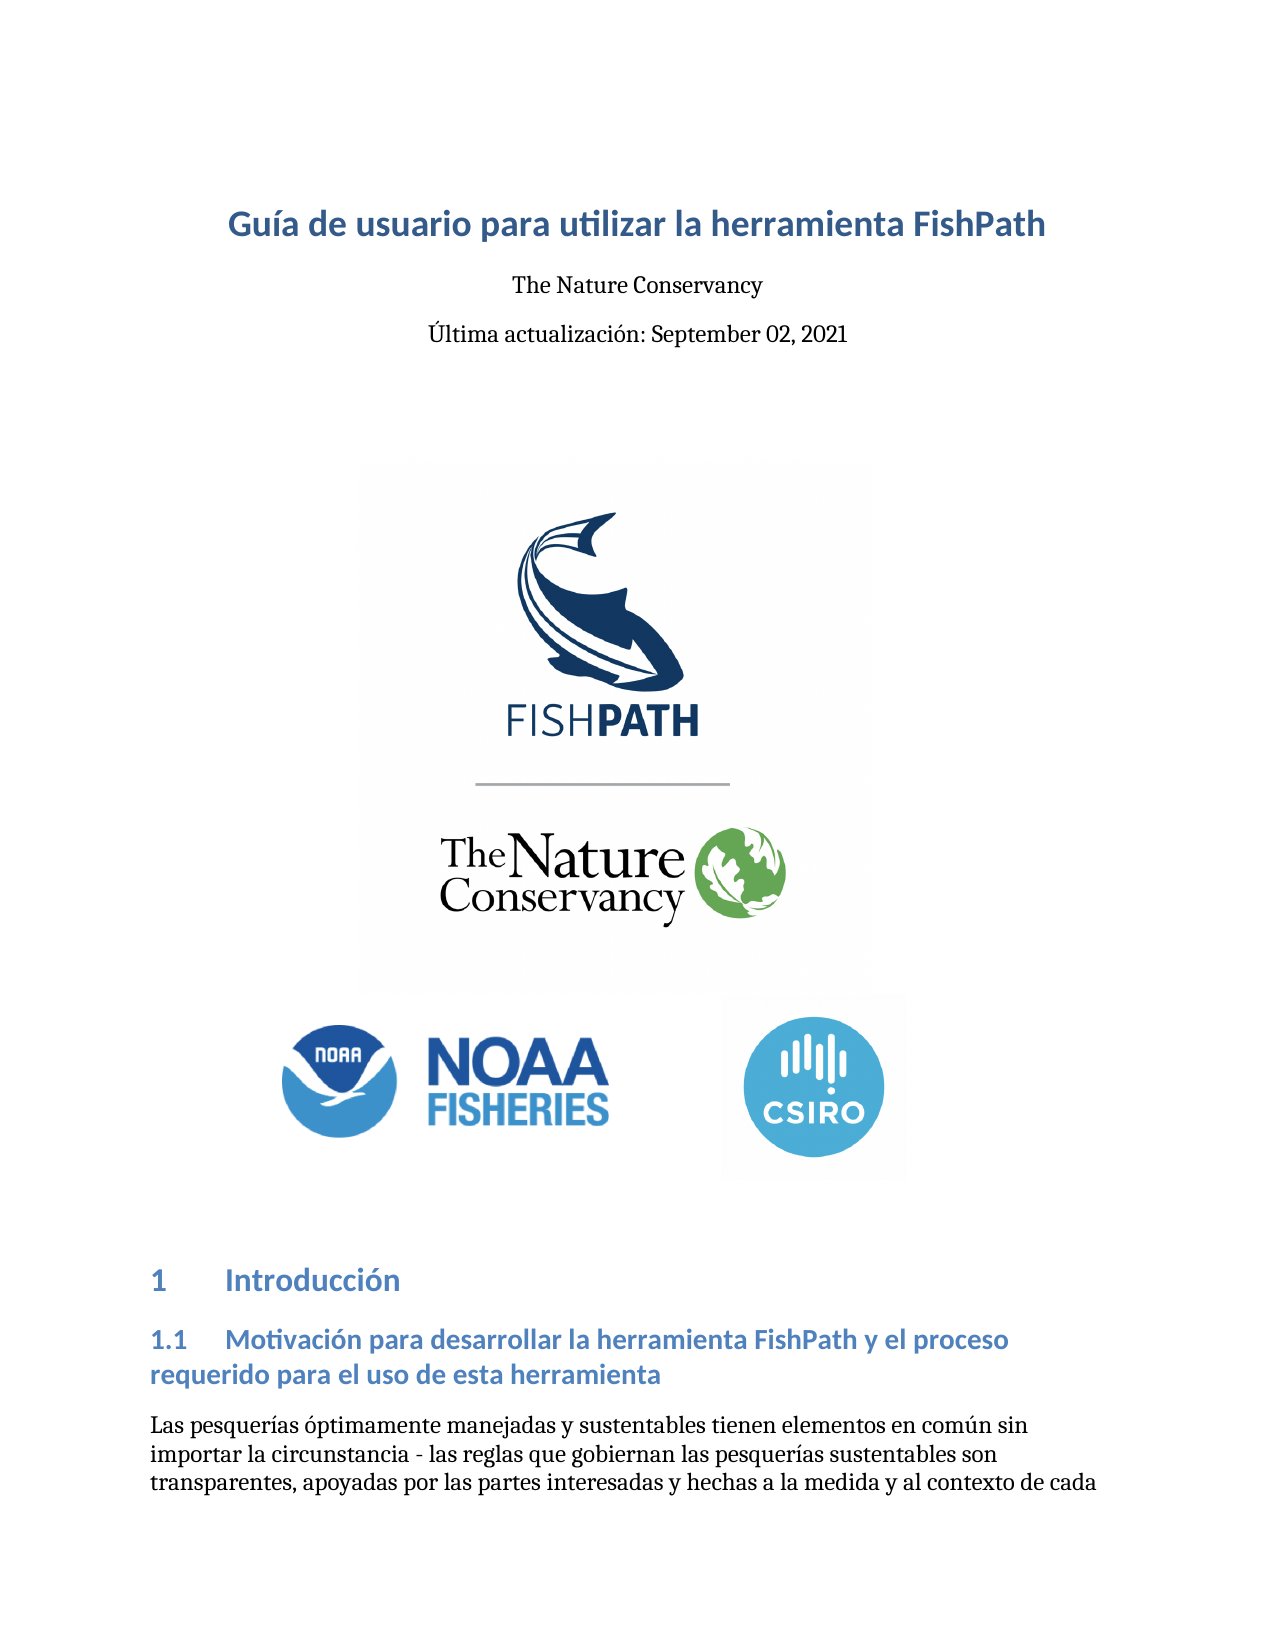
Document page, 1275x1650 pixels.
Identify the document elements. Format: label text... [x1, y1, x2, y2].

subtitle 1 Introducción [150, 1259, 1125, 1300]
picture [168, 458, 1044, 1210]
text The Nature Conservancy [150, 271, 1125, 299]
title Guía de usuario para utilizar la herramienta FishPath [150, 200, 1125, 246]
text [150, 1411, 1125, 1497]
text Última actualización: September 02, 2021 [150, 320, 1125, 349]
subtitle 1.1 Motivación para desarrollar la herramienta FishPath y el proceso requerido para el uso de esta herramienta [150, 1321, 1125, 1392]
